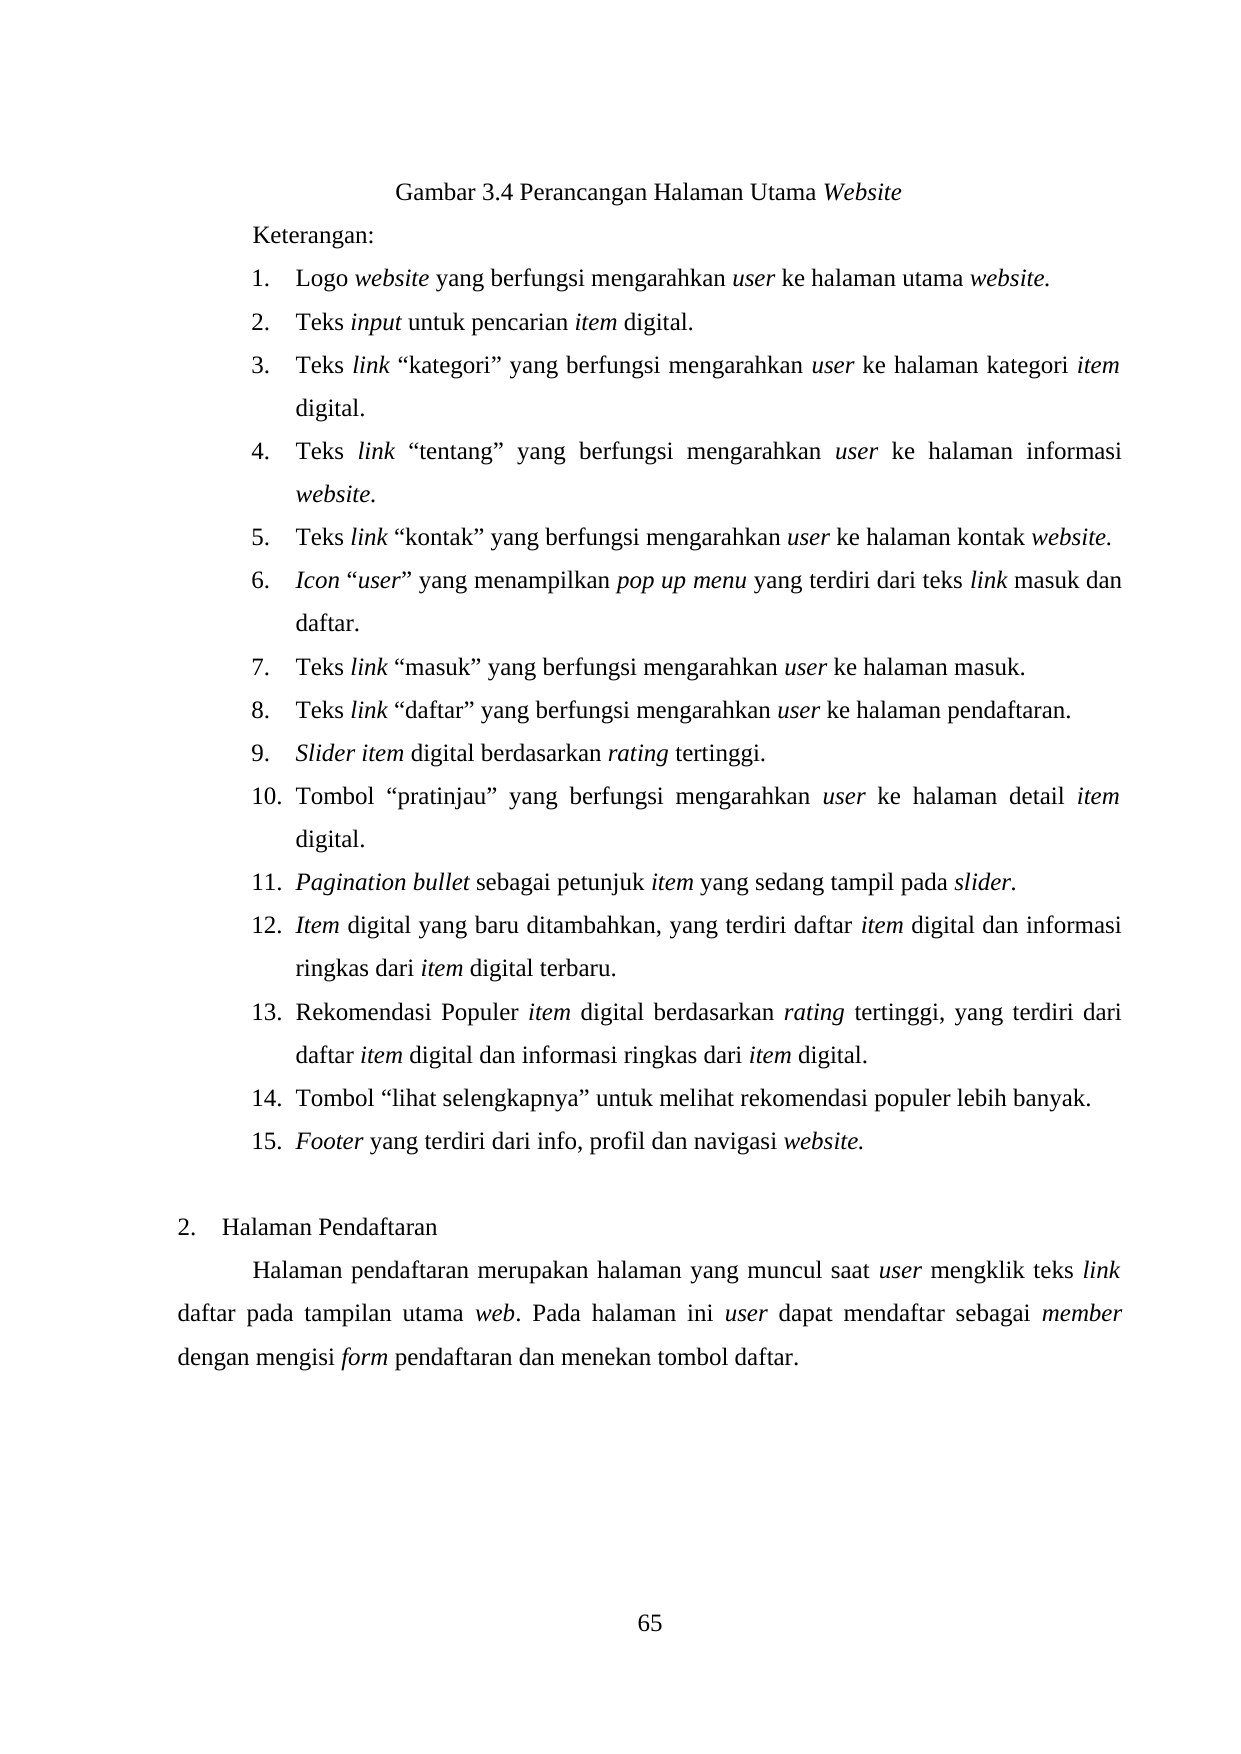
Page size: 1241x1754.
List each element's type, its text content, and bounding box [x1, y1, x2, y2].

list Teks link “kategori” yang berfungsi mengarahkan user ke halaman kategori item digital. [251, 350, 1122, 422]
text Gambar 3.4 Perancangan Halaman Utama Website [177, 177, 1122, 206]
list Teks link “tentang” yang berfungsi mengarahkan user ke halaman informasi website. [251, 436, 1122, 508]
list Pagination bullet sebagai petunjuk item yang sedang tampil pada slider. [251, 867, 1122, 896]
list Item digital yang baru ditambahkan, yang terdiri daftar item digital dan informasi ringkas dari item digital terbaru. [251, 910, 1122, 982]
list Logo website yang berfungsi mengarahkan user ke halaman utama website. [251, 263, 1122, 292]
list Teks input untuk pencarian item digital. [251, 307, 1122, 335]
list Icon “user” yang menampilkan pop up menu yang terdiri dari teks link masuk dan daftar. [251, 565, 1122, 637]
list Teks link “daftar” yang berfungsi mengarahkan user ke halaman pendaftaran. [251, 695, 1122, 723]
list Teks link “masuk” yang berfungsi mengarahkan user ke halaman masuk. [251, 652, 1122, 680]
list Footer yang terdiri dari info, profil dan navigasi website. [251, 1126, 1122, 1155]
list Rekomendasi Populer item digital berdasarkan rating tertinggi, yang terdiri dari daftar item digital dan informasi ringkas dari item digital. [251, 997, 1122, 1068]
list Tombol “pratinjau” yang berfungsi mengarahkan user ke halaman detail item digital. [251, 781, 1122, 853]
text Halaman pendaftaran merupakan halaman yang muncul saat user mengklik teks link daftar pada tampilan utama web. Pada halaman ini user dapat mendaftar sebagai member dengan mengisi form pendaftaran dan menekan tombol daftar. [177, 1255, 1122, 1370]
list Halaman Pendaftaran [177, 1212, 1122, 1241]
list Teks link “kontak” yang berfungsi mengarahkan user ke halaman kontak website. [251, 522, 1122, 551]
list Tombol “lihat selengkapnya” untuk melihat rekomendasi populer lebih banyak. [251, 1083, 1122, 1112]
list Slider item digital berdasarkan rating tertinggi. [251, 738, 1122, 767]
text Keterangan: [177, 220, 1122, 249]
